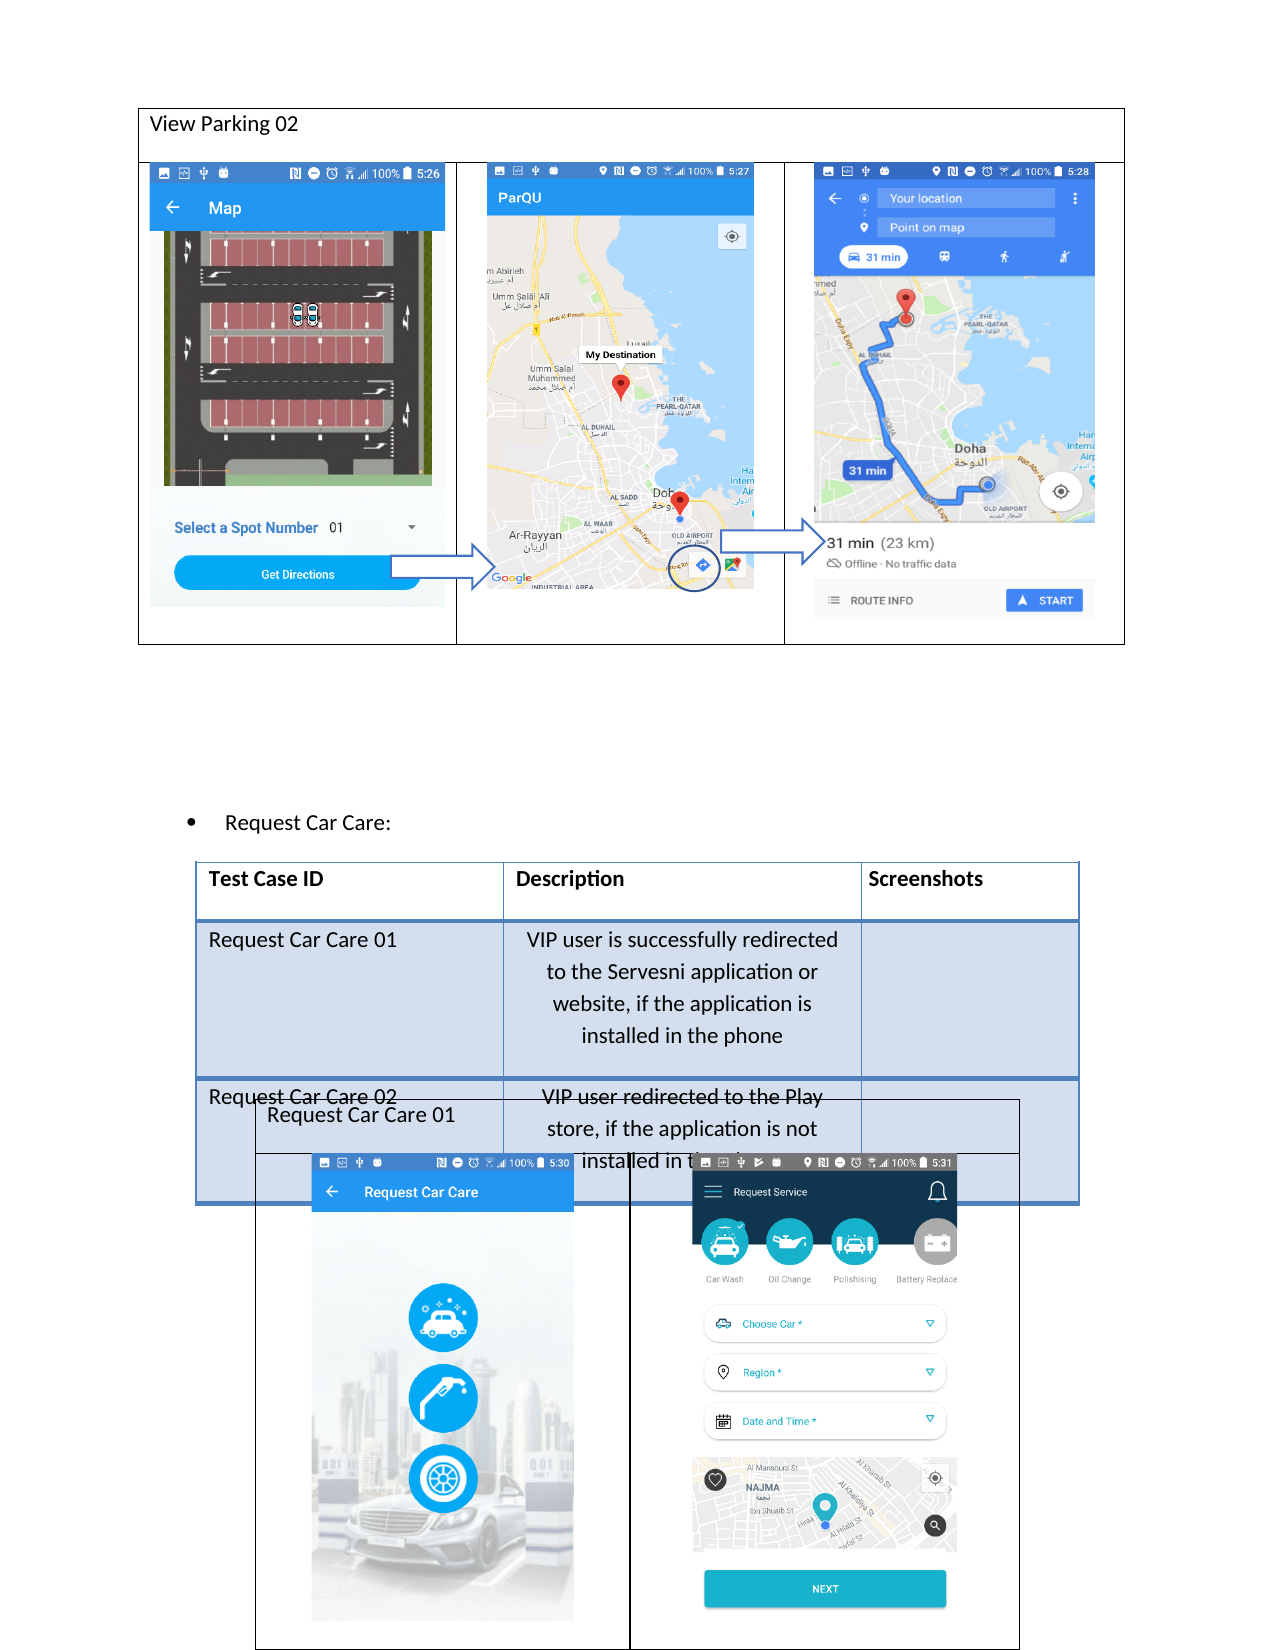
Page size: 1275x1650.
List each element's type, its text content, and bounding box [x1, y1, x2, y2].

table_header Description [504, 863, 861, 919]
table_cell [754, 163, 784, 529]
table_cell Request Car Care 01 [197, 923, 503, 1076]
picture [311, 1153, 574, 1621]
table_header Screenshots [862, 863, 1078, 919]
table_cell [862, 1081, 1078, 1201]
table_cell [256, 1154, 629, 1649]
picture [814, 162, 1095, 620]
table_cell [139, 163, 456, 644]
table_cell VIP user redirected to the Play store, if the application is not installed in the phone [504, 1081, 861, 1099]
table_cell [457, 163, 487, 556]
table_header Test Case ID [197, 863, 503, 919]
picture [692, 1153, 958, 1625]
table_header Request Car Care 01 [256, 1100, 1019, 1152]
table_cell [862, 923, 1078, 1076]
picture [670, 547, 718, 589]
picture [149, 162, 446, 607]
table_cell [785, 163, 1124, 644]
picture [487, 162, 754, 589]
list Request Car Care: [187, 808, 1125, 836]
table_cell [631, 1154, 1019, 1649]
table_header View Parking 02 [139, 109, 1124, 162]
table_cell Request Car Care 02 [197, 1081, 503, 1201]
table_cell [457, 554, 784, 644]
table_cell VIP user is successfully redirected to the Servesni application or website, if the application is installed in the phone [504, 923, 861, 1076]
